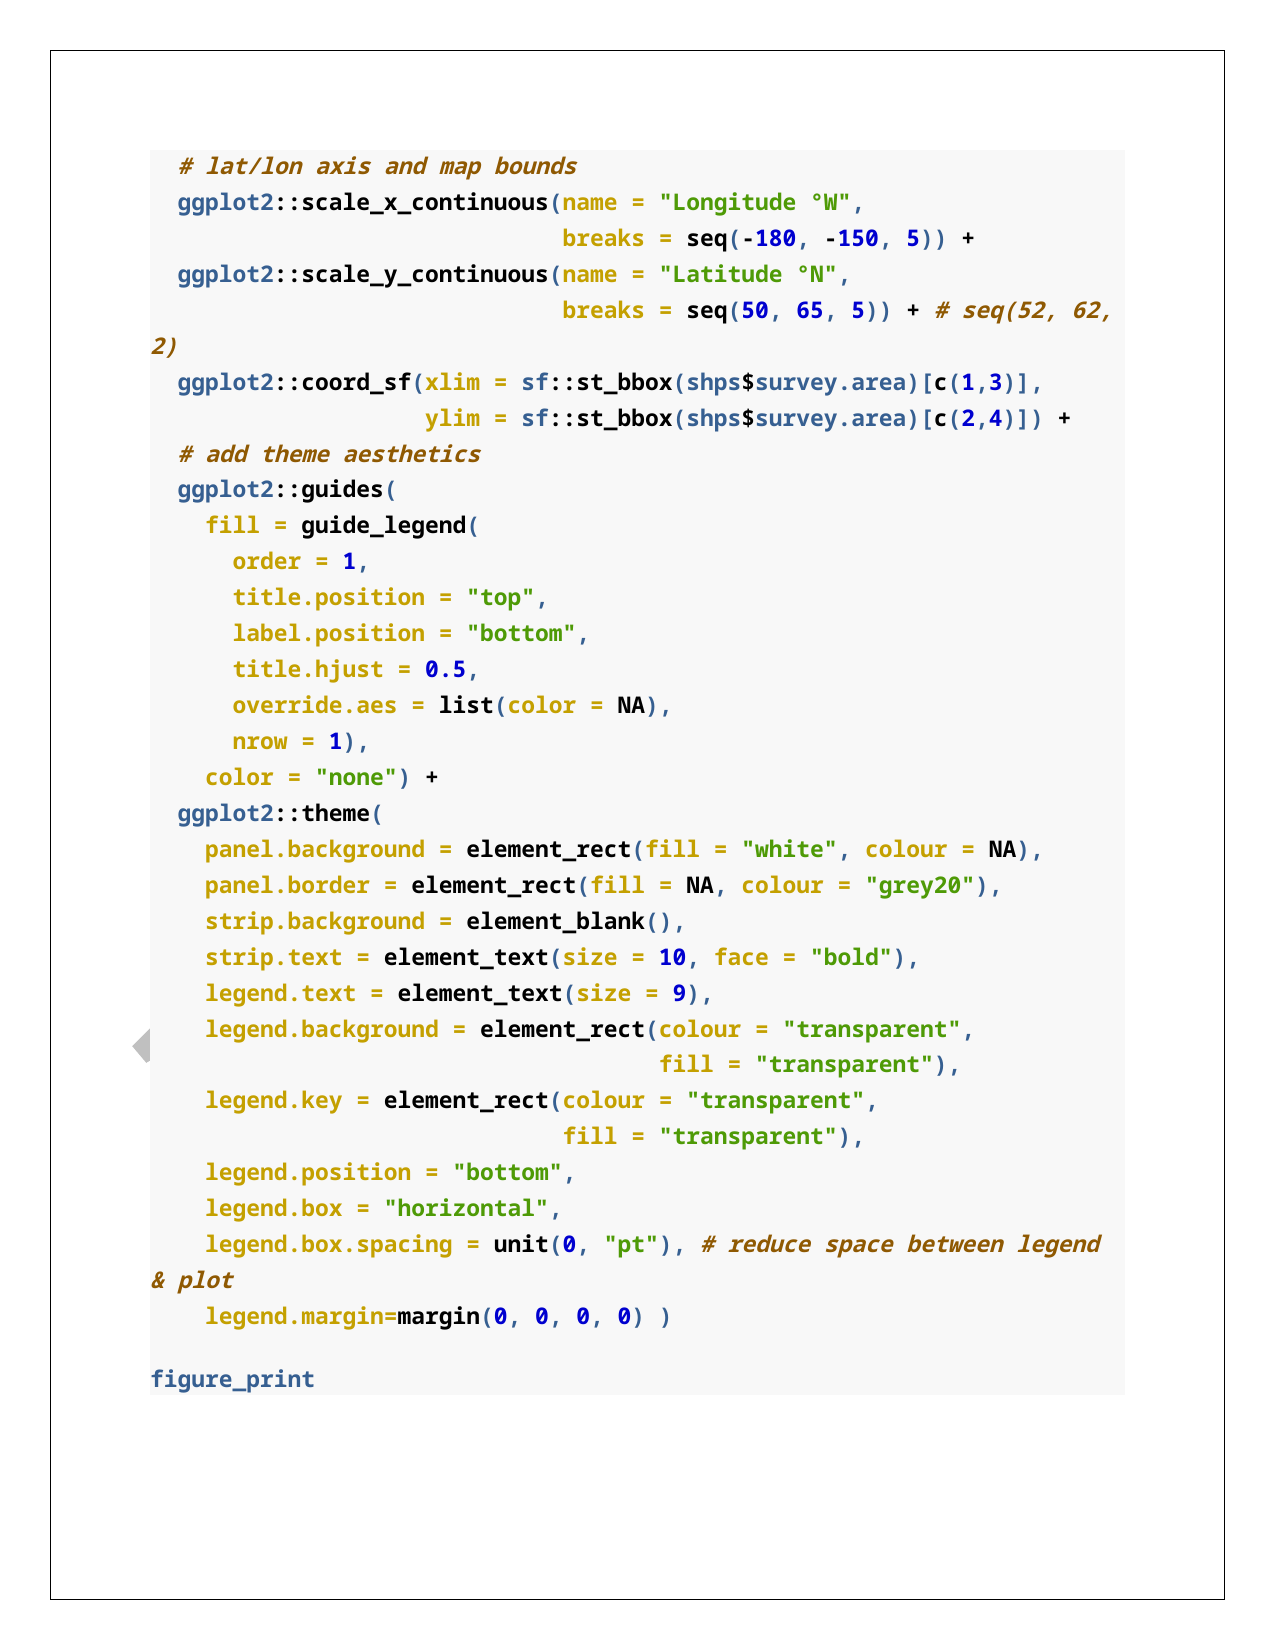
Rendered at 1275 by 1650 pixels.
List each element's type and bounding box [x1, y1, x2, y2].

text [150, 150, 1125, 1395]
